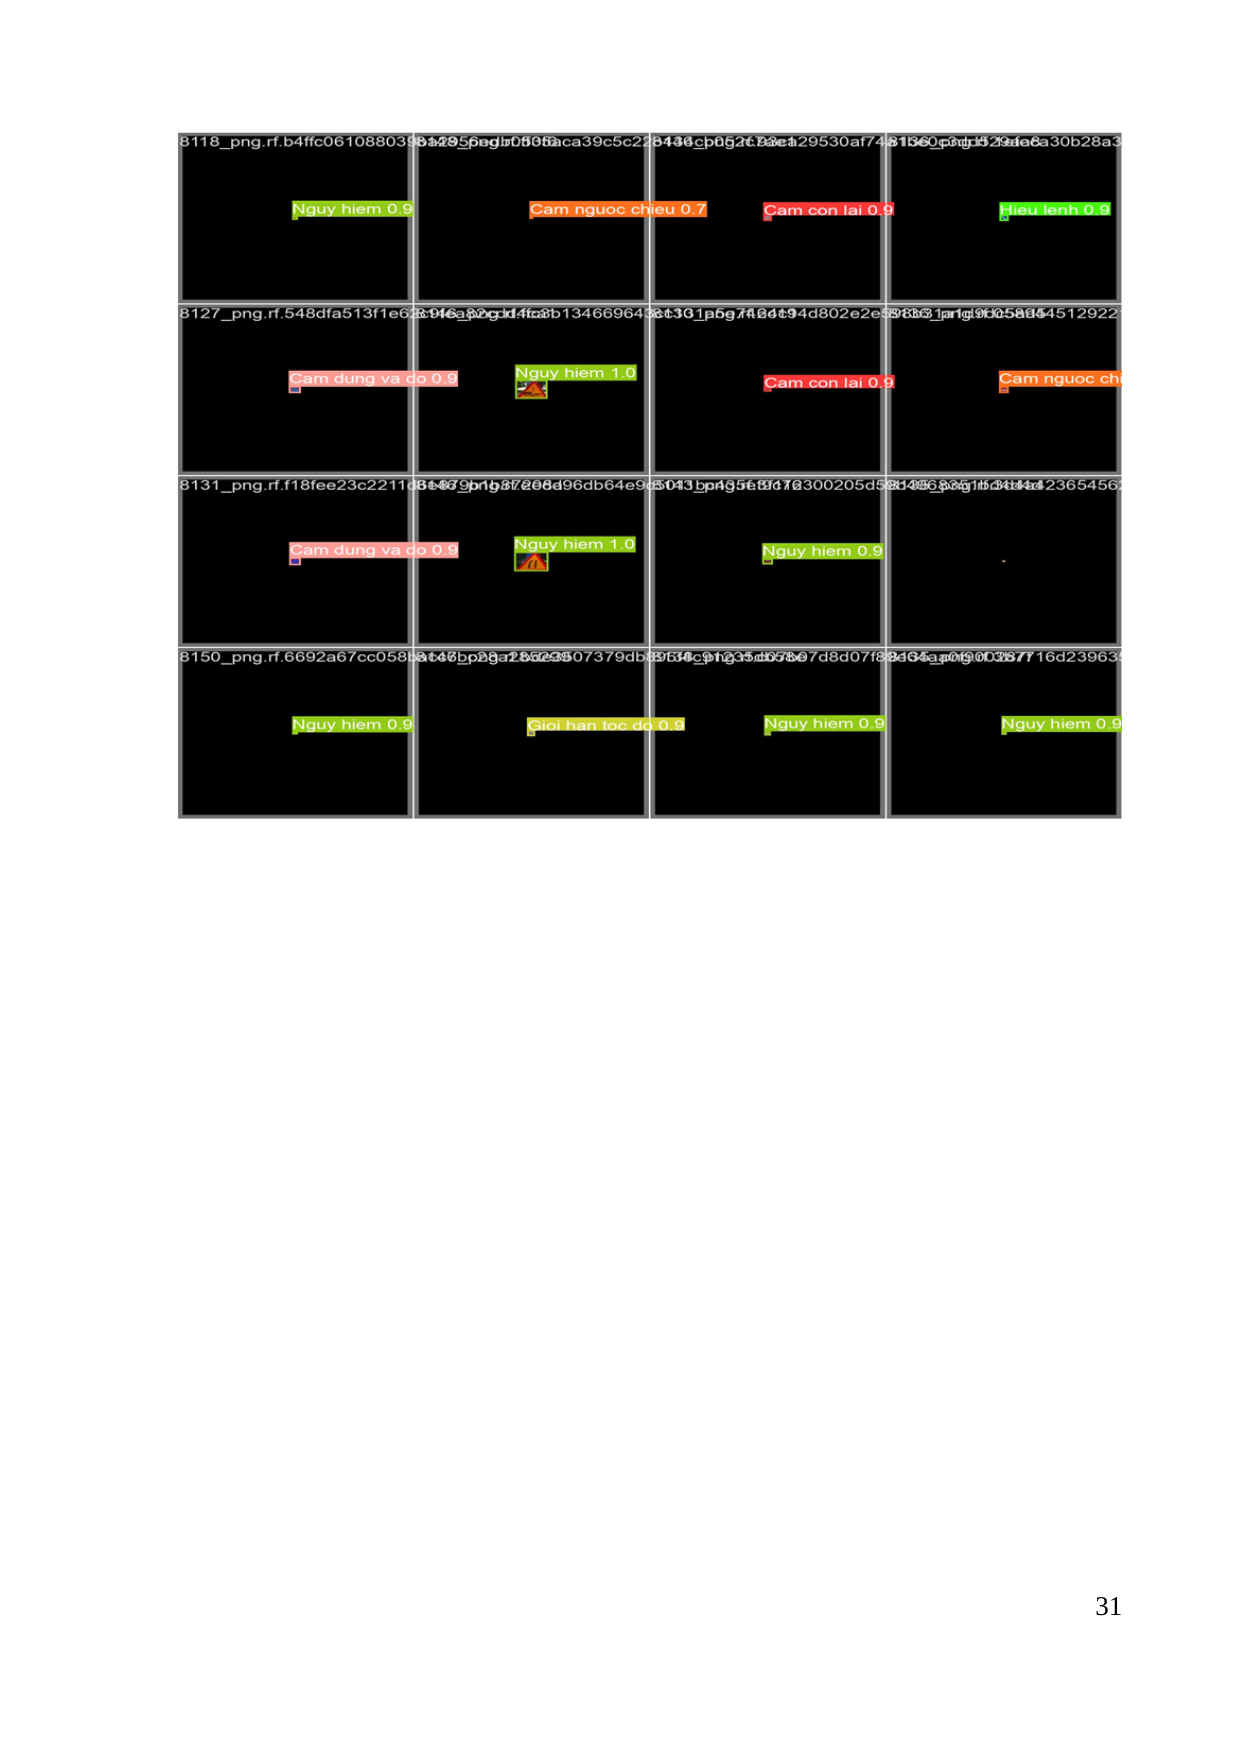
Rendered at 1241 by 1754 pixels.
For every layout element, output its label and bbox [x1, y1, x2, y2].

picture [177, 132, 1122, 819]
